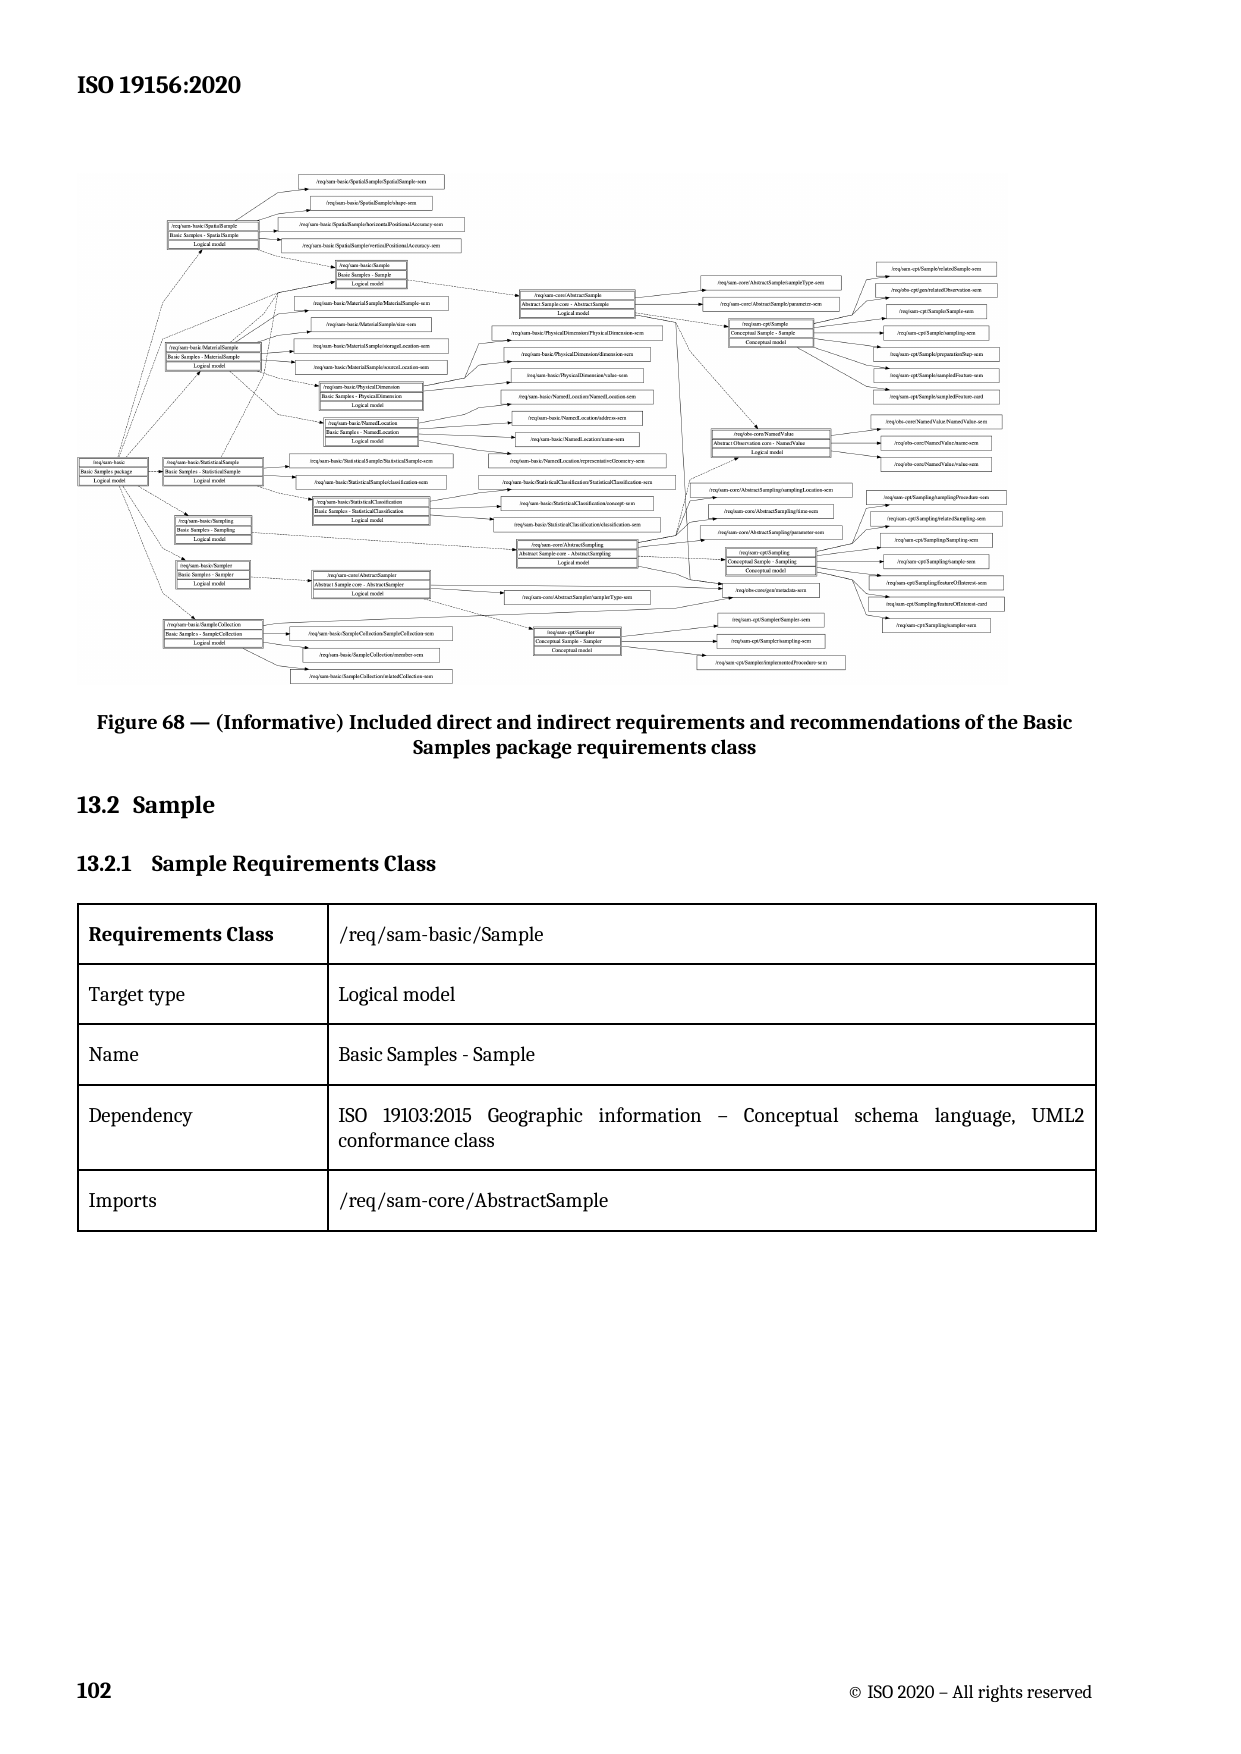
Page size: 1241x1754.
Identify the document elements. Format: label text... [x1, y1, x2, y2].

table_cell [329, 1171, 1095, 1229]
text Figure 68 — (Informative) Included direct and indirect requirements and recommendations of the Basic Samples package requirements class [77, 710, 1092, 760]
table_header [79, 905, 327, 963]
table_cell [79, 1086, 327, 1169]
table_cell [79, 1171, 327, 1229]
subtitle Sample [77, 791, 1092, 820]
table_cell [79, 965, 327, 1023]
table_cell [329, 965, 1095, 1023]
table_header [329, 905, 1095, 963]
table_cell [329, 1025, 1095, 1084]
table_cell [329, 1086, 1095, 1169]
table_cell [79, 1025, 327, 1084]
subtitle Sample Requirements Class [77, 851, 1092, 877]
picture [76, 173, 1008, 685]
